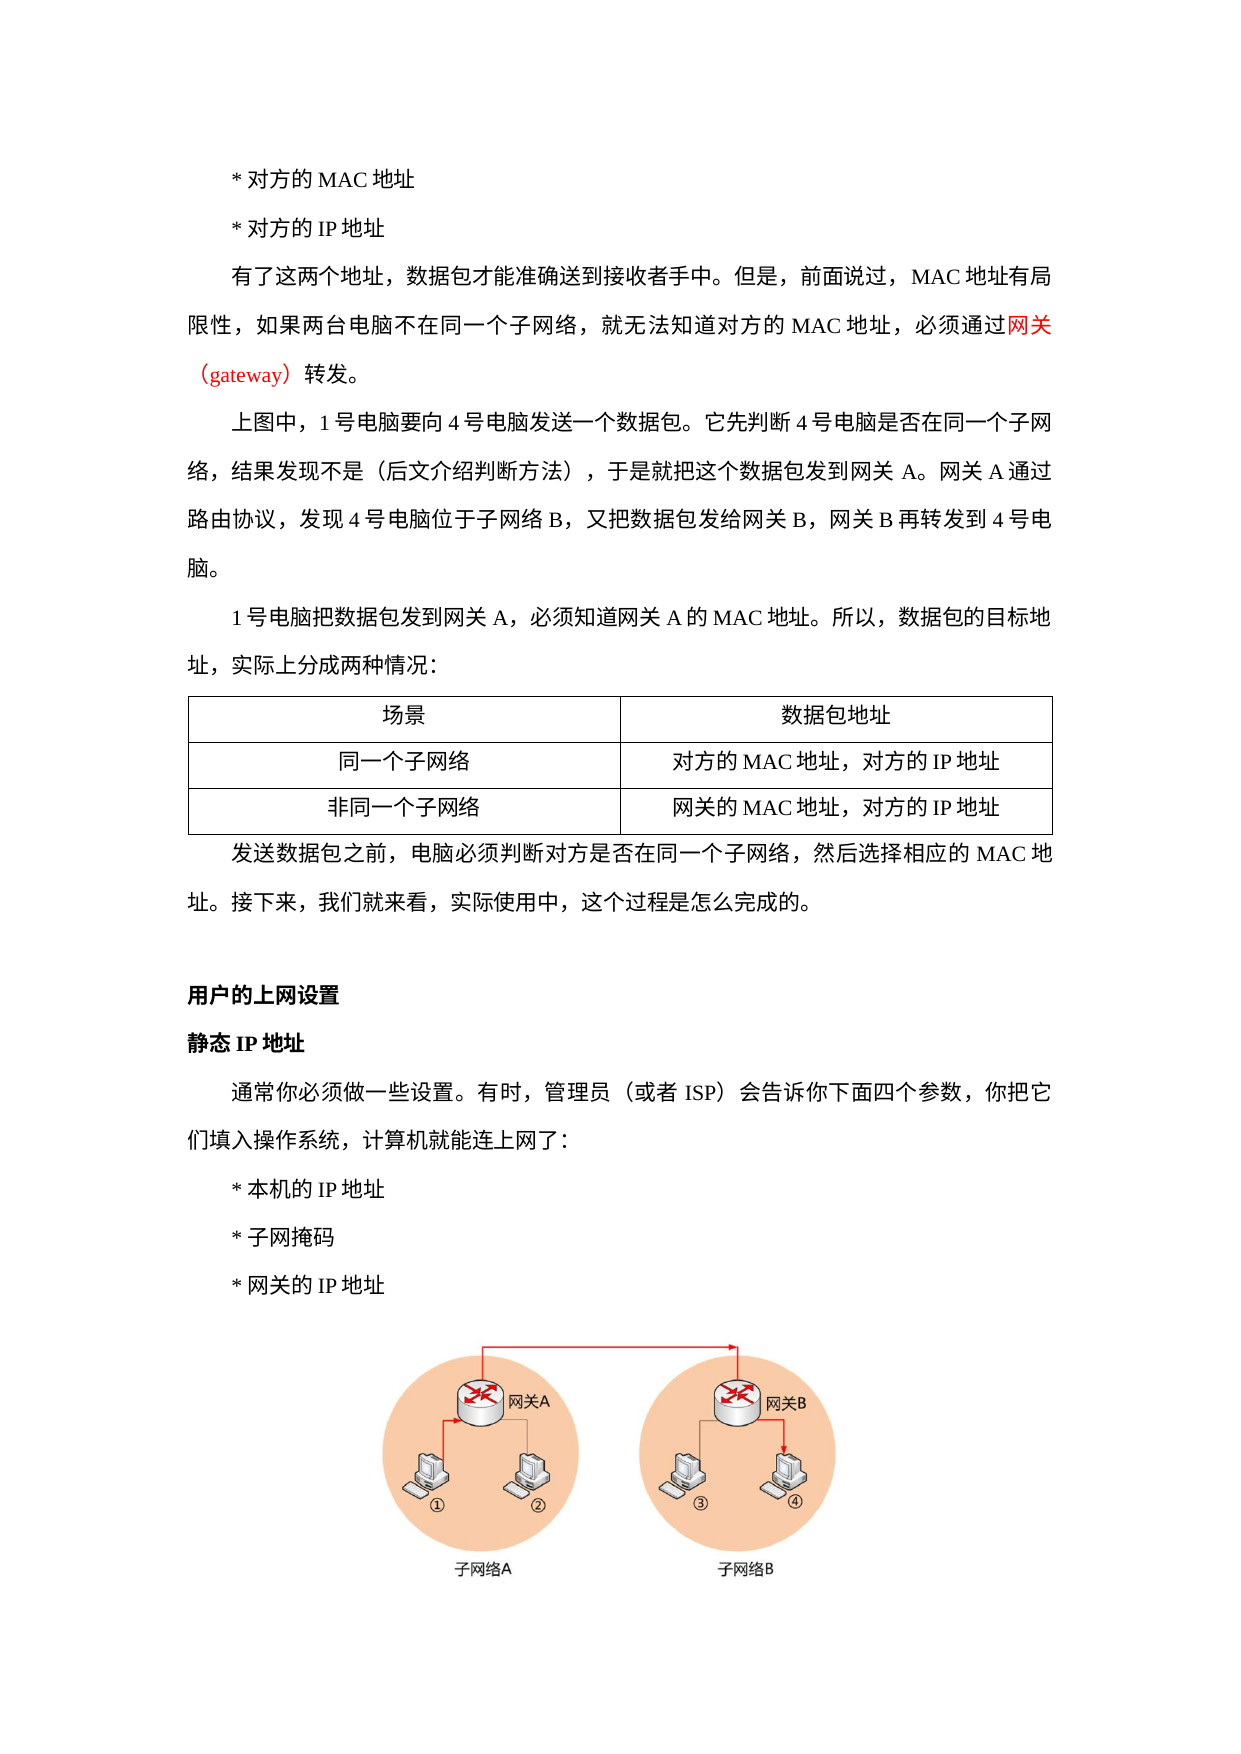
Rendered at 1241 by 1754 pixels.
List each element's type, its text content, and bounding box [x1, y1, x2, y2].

text * 对方的MAC地址 [187, 162, 1053, 194]
table_cell 同一个子网络 [189, 743, 620, 788]
text 1号电脑把数据包发到网关A，必须知道网关A的MAC地址。所以，数据包的目标地址，实际上分成两种情况： [187, 599, 1053, 680]
text * 对方的IP地址 [187, 210, 1053, 243]
picture [376, 1334, 842, 1589]
text 通常你必须做一些设置。有时，管理员（或者ISP）会告诉你下面四个参数，你把它们填入操作系统，计算机就能连上网了： [187, 1074, 1053, 1155]
text * 子网掩码 [187, 1219, 1053, 1252]
table_cell 网关的MAC地址，对方的IP地址 [621, 789, 1052, 834]
text 上图中，1号电脑要向4号电脑发送一个数据包。它先判断4号电脑是否在同一个子网络，结果发现不是（后文介绍判断方法），于是就把这个数据包发到网关A。网关A通过路由协议，发现4号电脑位于子网络B，又把数据包发给网关B，网关B再转发到4号电脑。 [187, 404, 1053, 583]
table_cell 对方的MAC地址，对方的IP地址 [621, 743, 1052, 788]
table_cell 非同一个子网络 [189, 789, 620, 834]
text 发送数据包之前，电脑必须判断对方是否在同一个子网络，然后选择相应的MAC地址。接下来，我们就来看，实际使用中，这个过程是怎么完成的。 [187, 835, 1053, 917]
subtitle 用户的上网设置 [187, 977, 1053, 1010]
table_header 数据包地址 [621, 697, 1052, 742]
text * 网关的IP地址 [187, 1268, 1053, 1300]
text * 本机的IP地址 [187, 1171, 1053, 1204]
table_header 场景 [189, 697, 620, 742]
subtitle 静态IP地址 [187, 1026, 1053, 1058]
text 有了这两个地址，数据包才能准确送到接收者手中。但是，前面说过，MAC地址有局限性，如果两台电脑不在同一个子网络，就无法知道对方的MAC地址，必须通过网关（gateway）转发。 [187, 259, 1053, 389]
